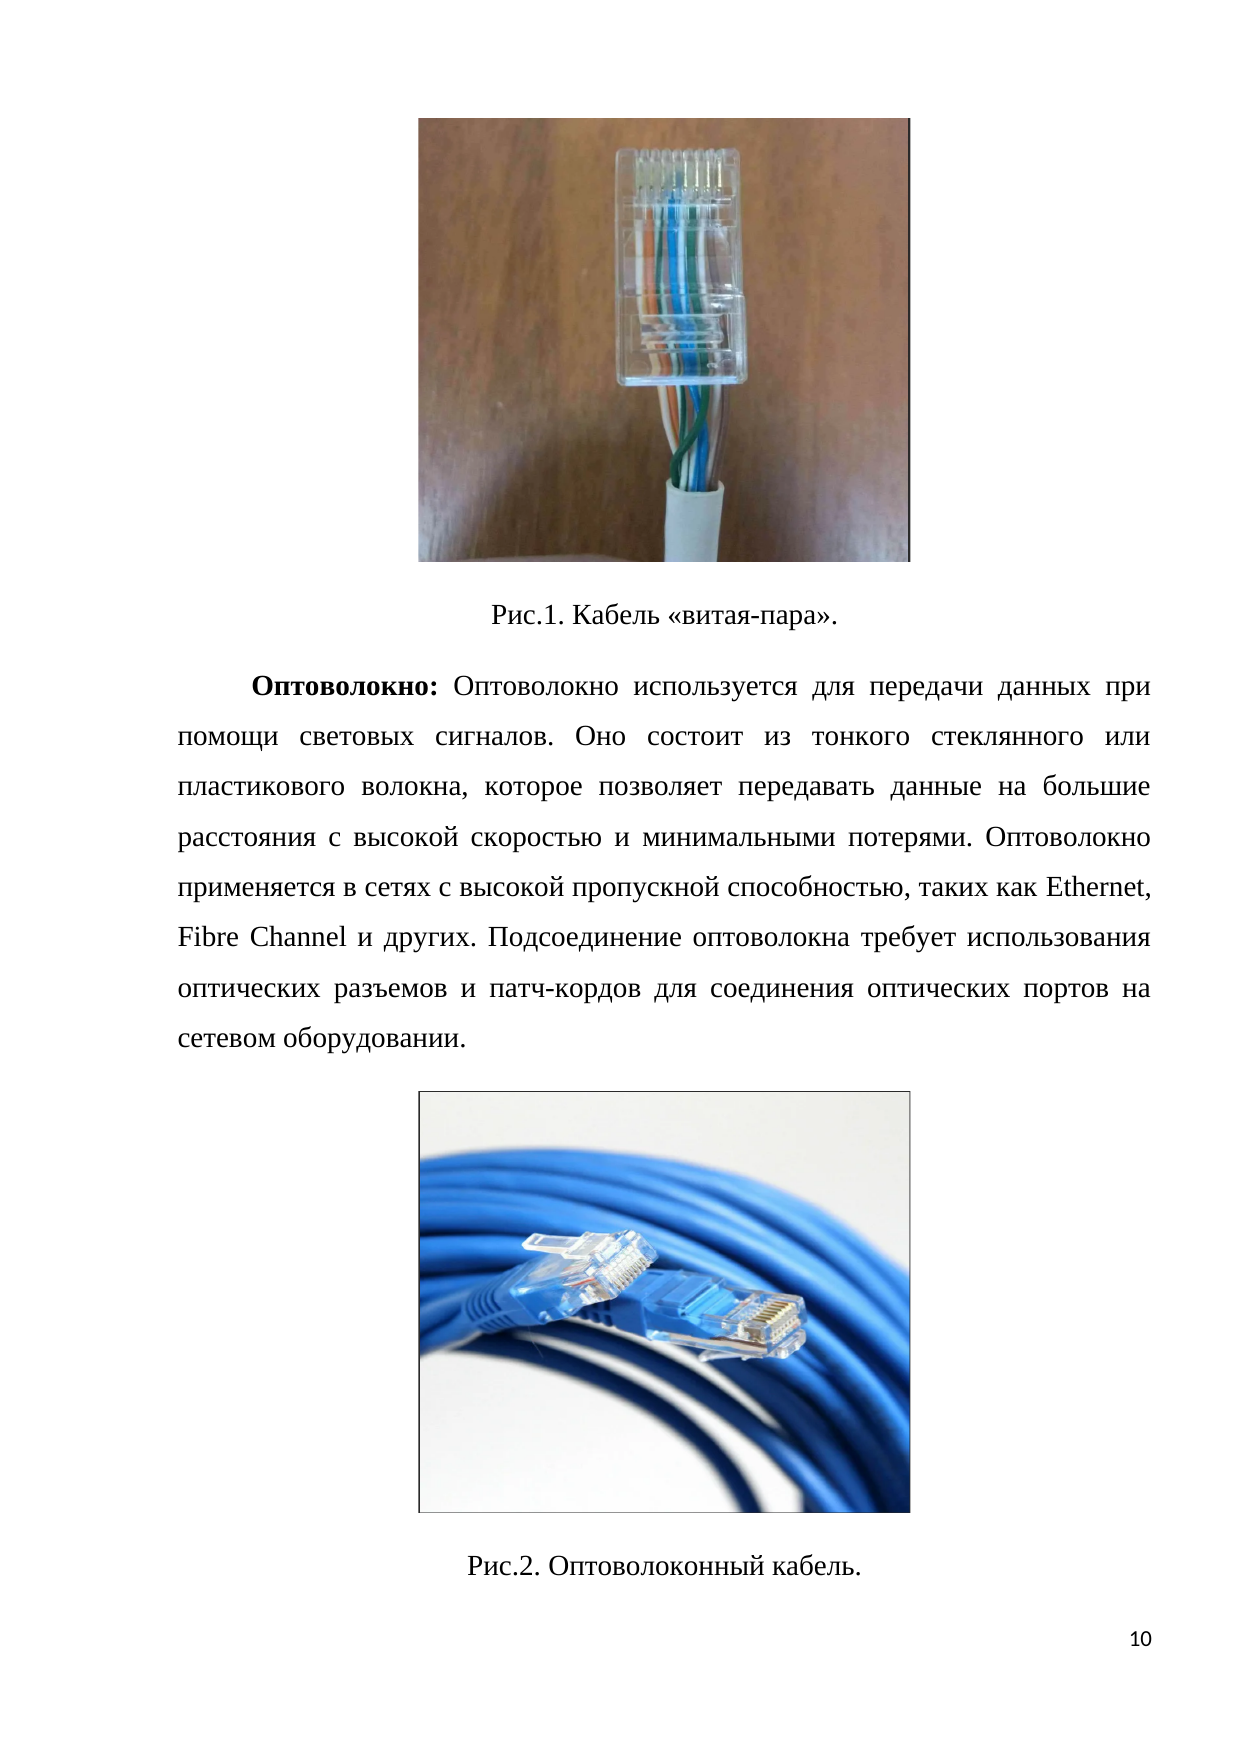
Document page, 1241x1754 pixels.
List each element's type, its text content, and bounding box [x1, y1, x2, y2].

picture [418, 118, 911, 562]
text Рис.1. Кабель «витая-пара». [177, 597, 1152, 630]
text Рис.2. Оптоволоконный кабель. [177, 1548, 1152, 1581]
text Оптоволокно: Оптоволокно используется для передачи данных при помощи световых сигналов. Оно состоит из тонкого стеклянного или пластикового волокна, которое позволяет передавать данные на большие расстояния с высокой скоростью и минимальными потерями. Оптоволокно применяется в сетях с высокой пропускной способностью, таких как Ethernet, Fibre Channel и других. Подсоединение оптоволокна требует использования оптических разъемов и патч-кордов для соединения оптических портов на сетевом оборудовании. [177, 668, 1152, 1054]
picture [418, 1091, 911, 1513]
